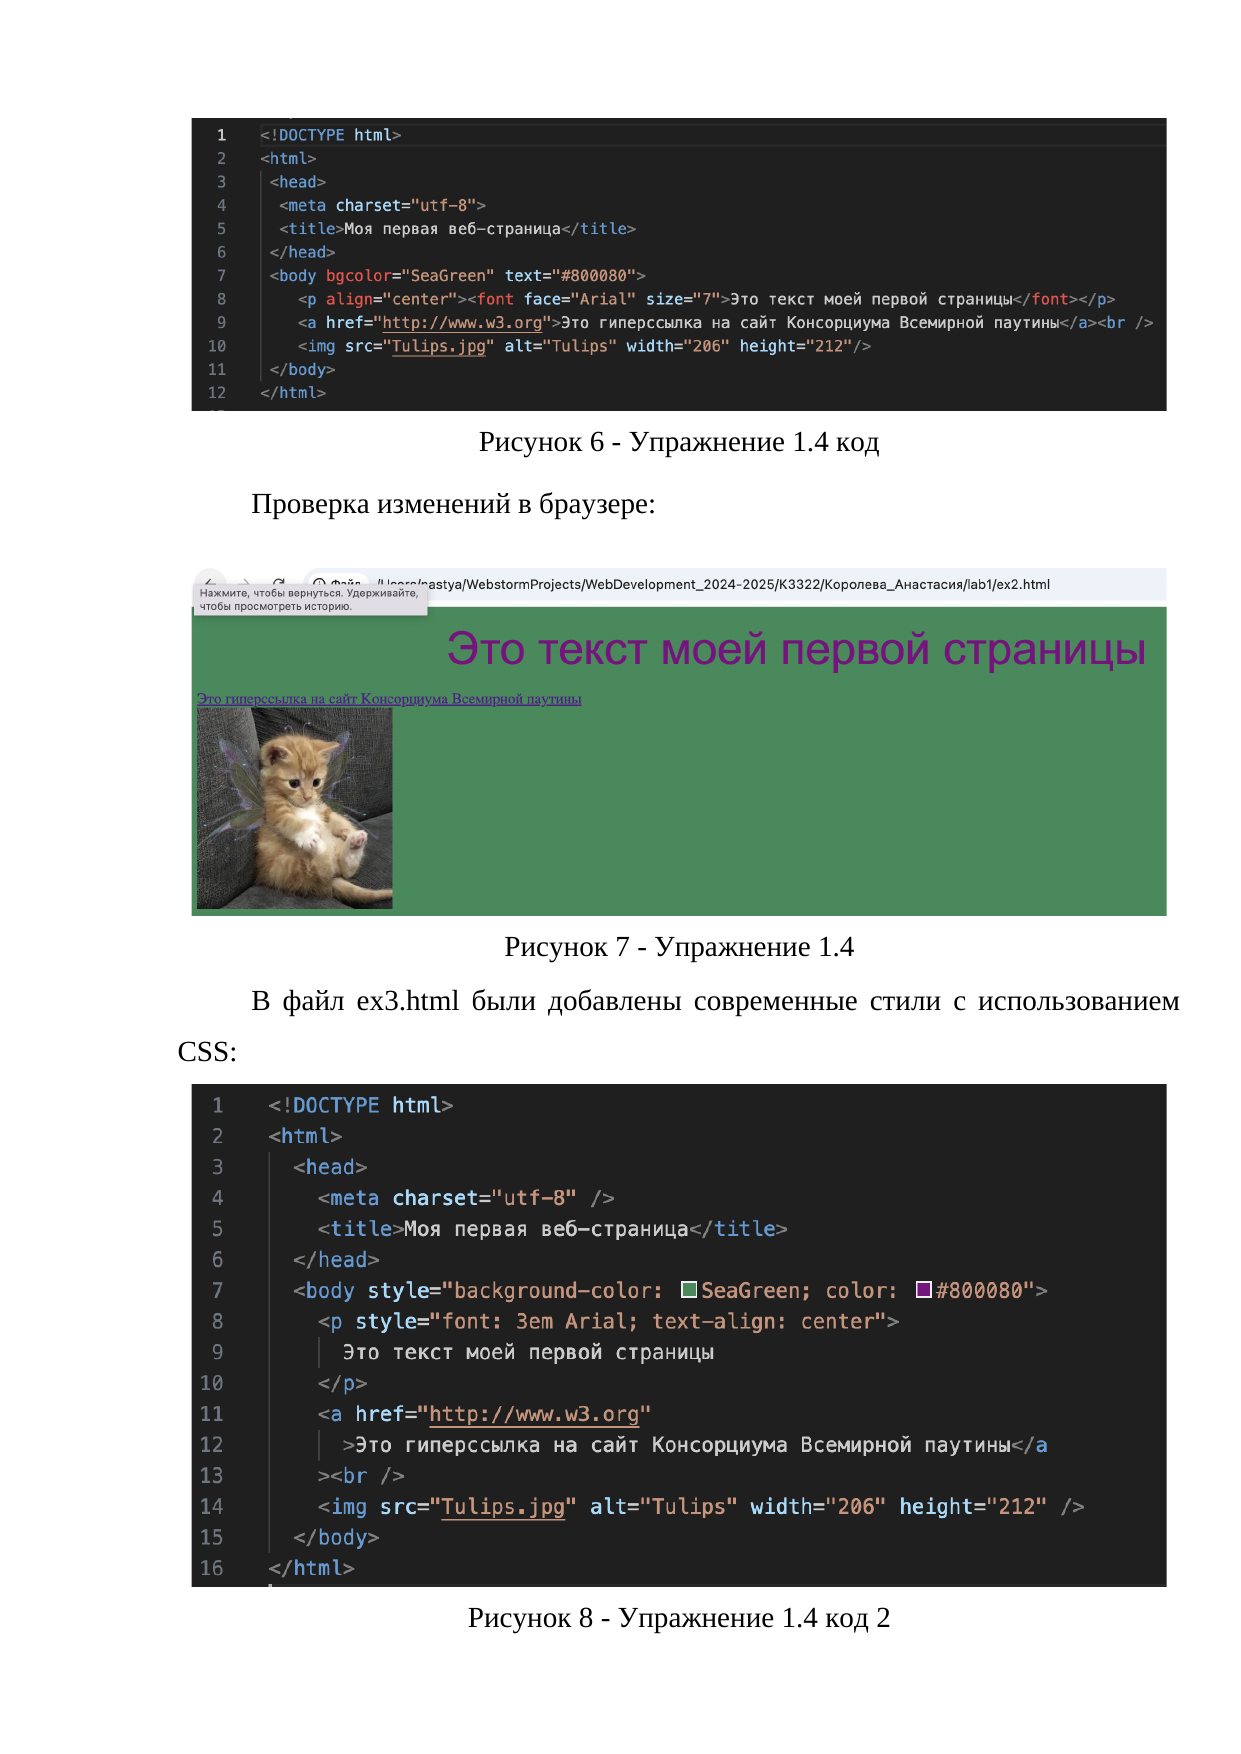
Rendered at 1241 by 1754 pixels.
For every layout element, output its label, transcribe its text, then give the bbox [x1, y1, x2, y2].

picture [191, 1084, 1167, 1587]
text В файл ex3.html были добавлены современные стили с использованием CSS: [177, 983, 1181, 1067]
picture [191, 566, 1167, 916]
text Проверка изменений в браузере: [177, 486, 1181, 520]
picture [191, 118, 1167, 411]
